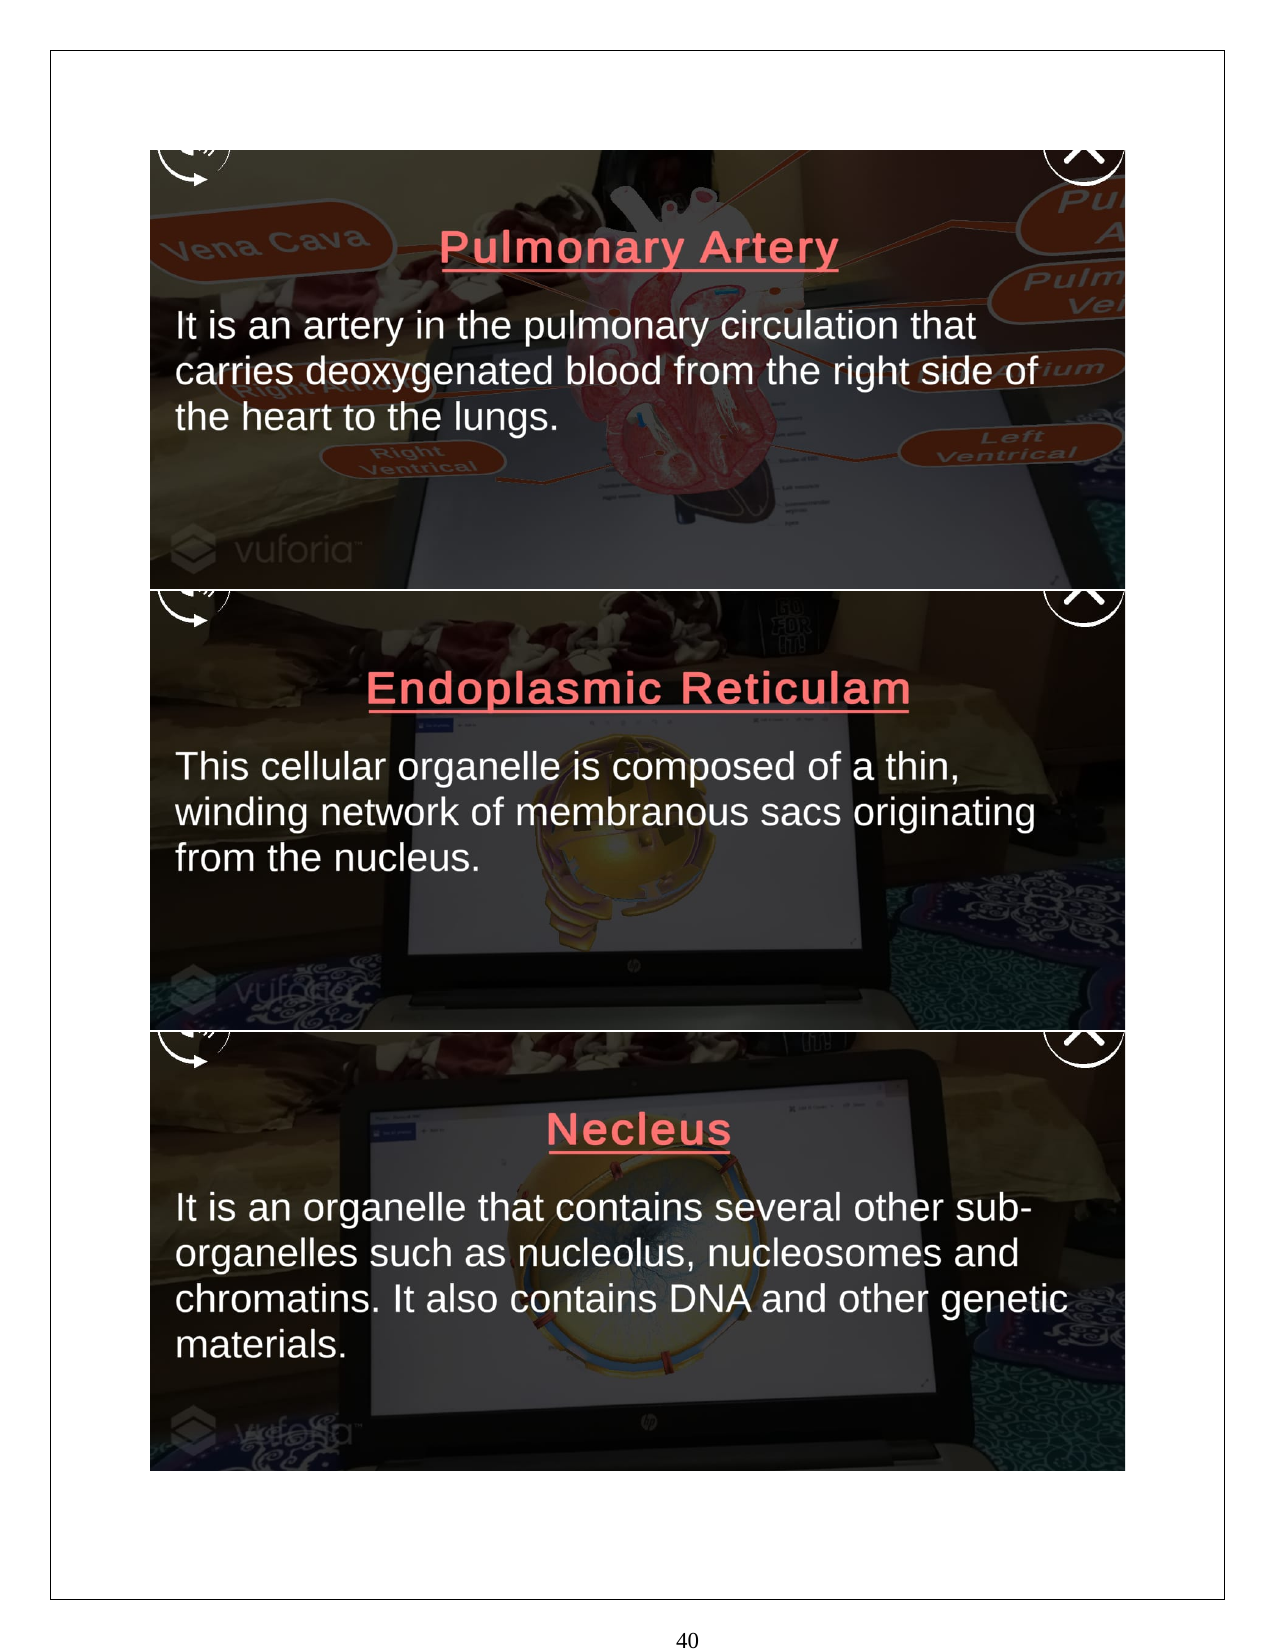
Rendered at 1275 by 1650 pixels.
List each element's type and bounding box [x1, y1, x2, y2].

picture [150, 591, 1125, 1030]
picture [150, 1032, 1125, 1471]
picture [150, 150, 1125, 589]
